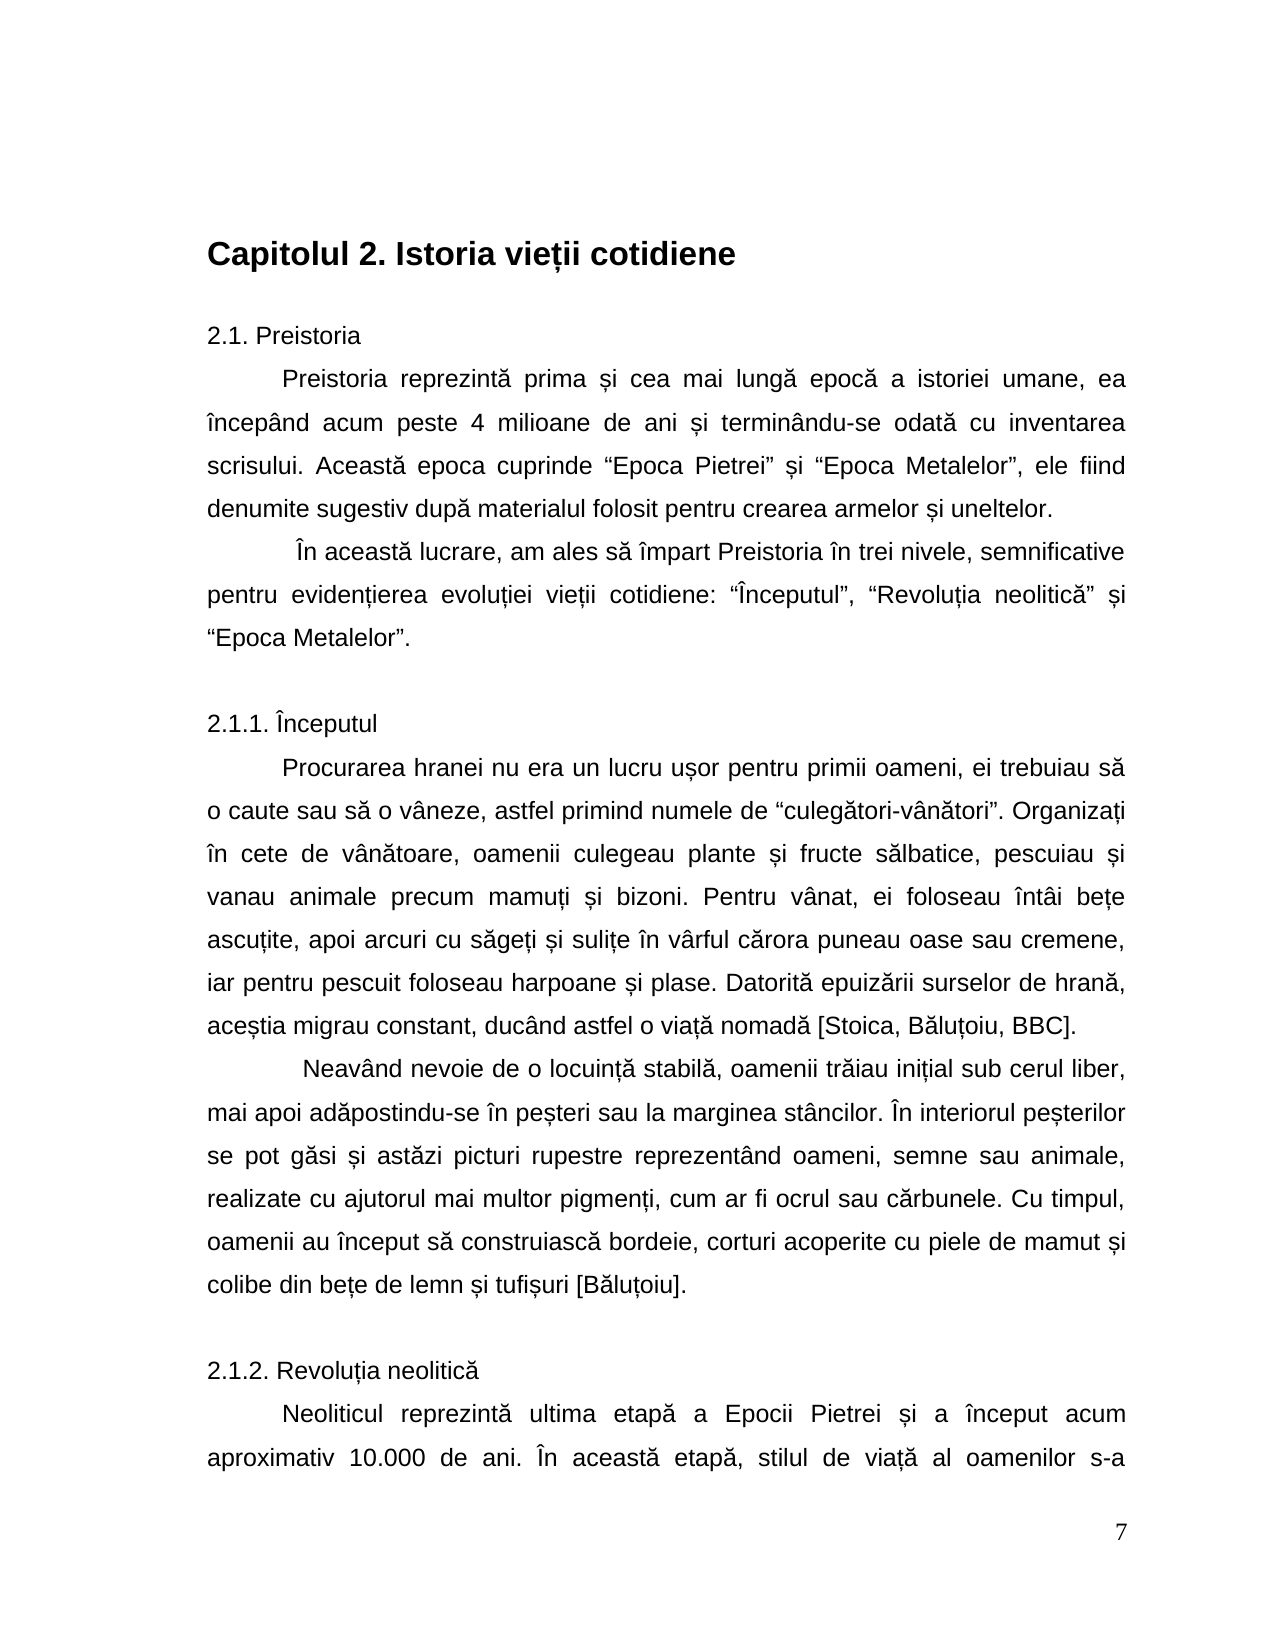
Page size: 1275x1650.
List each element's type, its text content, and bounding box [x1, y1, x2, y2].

text Procurarea hranei nu era un lucru ușor pentru primii oameni, ei trebuiau să o caute sau să o vâneze, astfel primind numele de “culegători-vânători”. Organizați în cete de vânătoare, oamenii culegeau plante și fructe sălbatice, pescuiau și vanau animale precum mamuți și bizoni. Pentru vânat, ei foloseau întâi bețe ascuțite, apoi arcuri cu săgeți și sulițe în vârful cărora puneau oase sau cremene, iar pentru pescuit foloseau harpoane și plase. Datorită epuizării surselor de hrană, aceștia migrau constant, ducând astfel o viață nomadă [Stoica, Băluțoiu, BBC]. [207, 752, 1127, 1040]
text 2.1.2. Revoluția neolitică [207, 1356, 1127, 1385]
text Preistoria reprezintă prima și cea mai lungă epocă a istoriei umane, ea începând acum peste 4 milioane de ani și terminându-se odată cu inventarea scrisului. Această epoca cuprinde “Epoca Pietrei” și “Epoca Metalelor”, ele fiind denumite sugestiv după materialul folosit pentru crearea armelor și uneltelor. [207, 364, 1127, 522]
text Neavând nevoie de o locuință stabilă, oamenii trăiau inițial sub cerul liber, mai apoi adăpostindu-se în peșteri sau la marginea stâncilor. În interiorul peșterilor se pot găsi și astăzi picturi rupestre reprezentând oameni, semne sau animale, realizate cu ajutorul mai multor pigmenți, cum ar fi ocrul sau cărbunele. Cu timpul, oamenii au început să construiască bordeie, corturi acoperite cu piele de mamut și colibe din bețe de lemn și tufișuri [Băluțoiu]. [207, 1054, 1127, 1299]
text 2.1.1. Începutul [207, 709, 1127, 738]
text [207, 1399, 1127, 1471]
subtitle 2.1. Preistoria [207, 321, 1127, 350]
text În această lucrare, am ales să împart Preistoria în trei nivele, semnificative pentru evidențierea evoluției vieții cotidiene: “Începutul”, “Revoluția neolitică” și “Epoca Metalelor”. [207, 537, 1127, 652]
subtitle Capitolul 2. Istoria vieții cotidiene [207, 234, 1127, 273]
